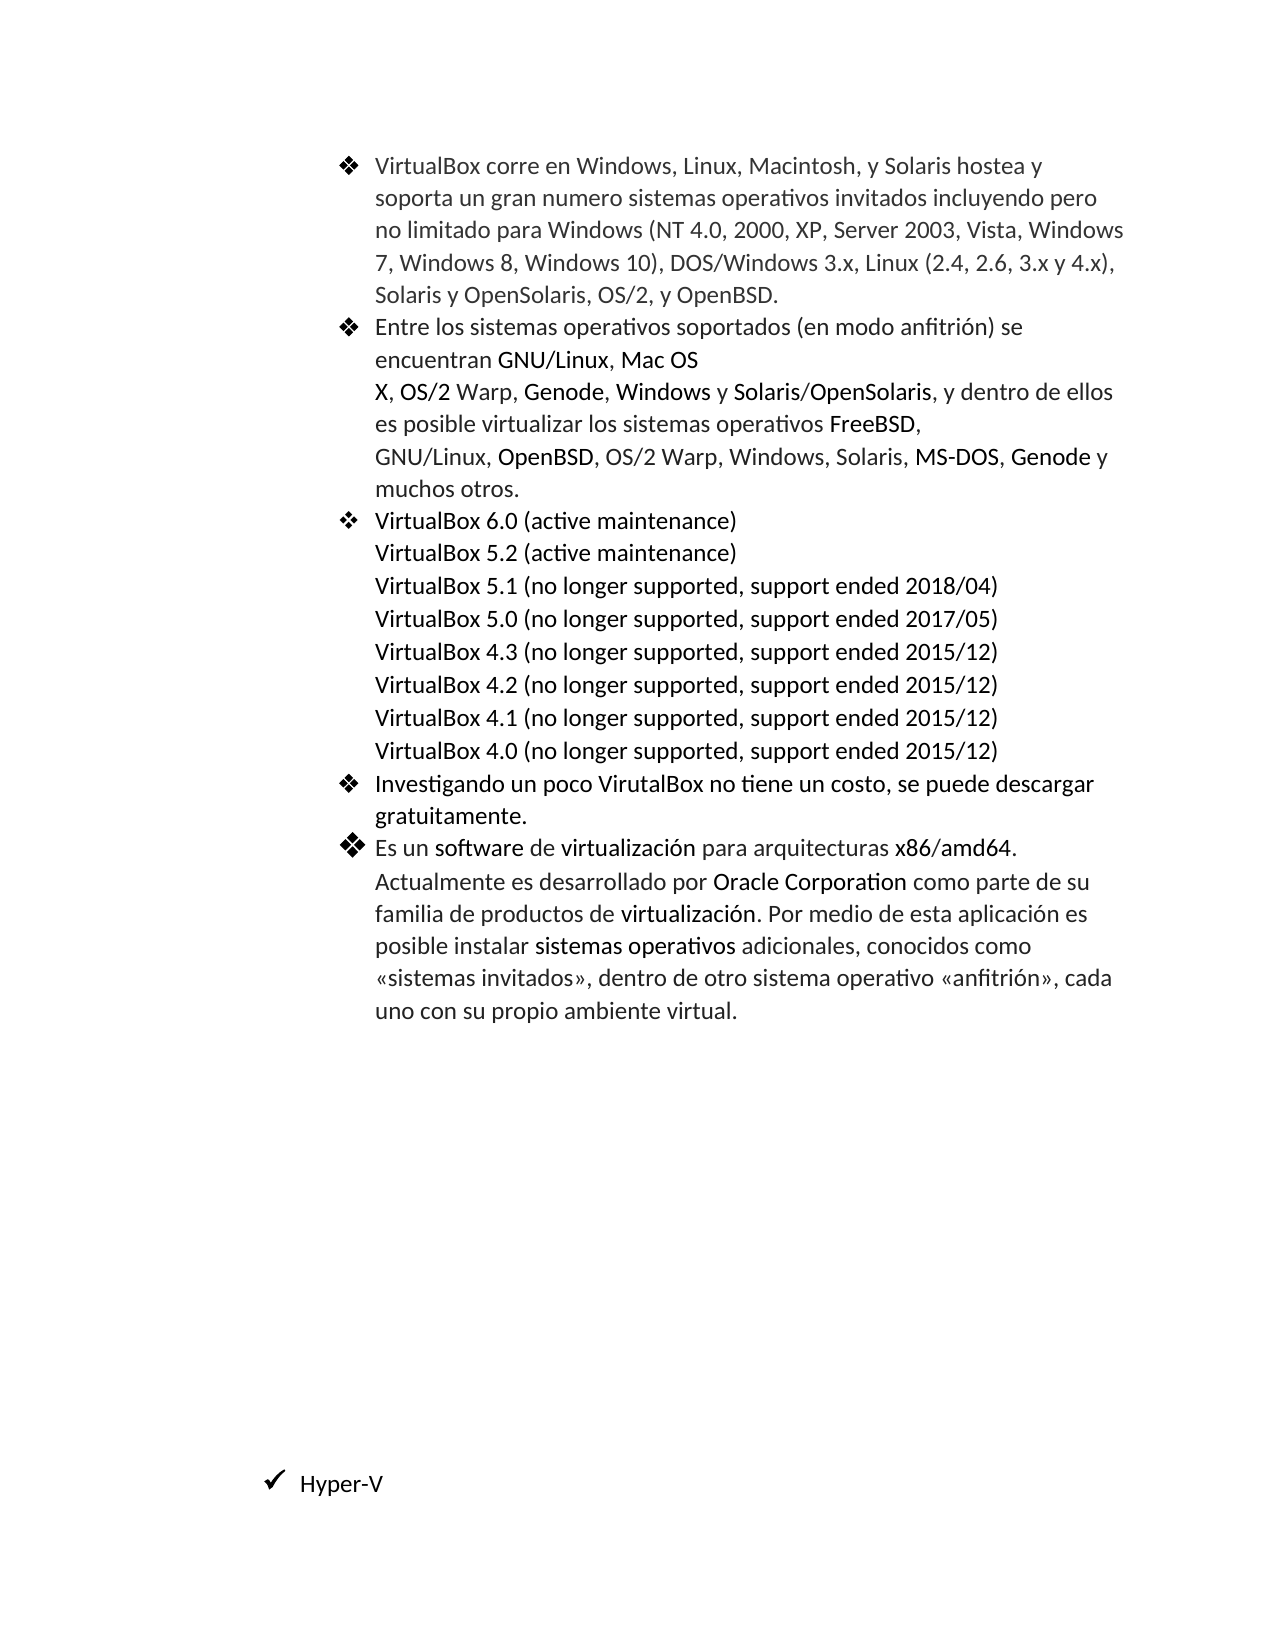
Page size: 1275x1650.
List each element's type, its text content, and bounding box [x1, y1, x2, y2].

list Hyper-V [262, 1468, 1125, 1499]
list VirtualBox corre en Windows, Linux, Macintosh, y Solaris hostea y soporta un gran numero sistemas operativos invitados incluyendo pero no limitado para Windows (NT 4.0, 2000, XP, Server 2003, Vista, Windows 7, Windows 8, Windows 10), DOS/Windows 3.x, Linux (2.4, 2.6, 3.x y 4.x), Solaris y OpenSolaris, OS/2, y OpenBSD. [337, 150, 1125, 310]
list VirtualBox 6.0 (active maintenance) [337, 505, 1125, 536]
list Entre los sistemas operativos soportados (en modo anfitrión) se encuentran GNU/Linux, Mac OS X, OS/2 Warp, Genode,​ Windows y Solaris/OpenSolaris, y dentro de ellos es posible virtualizar los sistemas operativos FreeBSD, GNU/Linux, OpenBSD, OS/2 Warp, Windows, Solaris, MS-DOS, Genode y muchos otros. [337, 311, 1125, 503]
list VirtualBox 4.3 (no longer supported, support ended 2015/12) [375, 636, 1125, 667]
list Es un software de virtualización para arquitecturas x86/amd64. Actualmente es desarrollado por Oracle Corporation como parte de su familia de productos de virtualización. Por medio de esta aplicación es posible instalar sistemas operativos adicionales, conocidos como «sistemas invitados», dentro de otro sistema operativo «anfitrión», cada uno con su propio ambiente virtual. [337, 832, 1125, 1025]
list VirtualBox 4.1 (no longer supported, support ended 2015/12) [375, 702, 1125, 733]
list VirtualBox 5.0 (no longer supported, support ended 2017/05) [375, 603, 1125, 634]
list VirtualBox 4.0 (no longer supported, support ended 2015/12) [375, 735, 1125, 766]
list VirtualBox 4.2 (no longer supported, support ended 2015/12) [375, 669, 1125, 700]
list VirtualBox 5.2 (active maintenance) [375, 537, 1125, 568]
list VirtualBox 5.1 (no longer supported, support ended 2018/04) [375, 570, 1125, 601]
list Investigando un poco VirutalBox no tiene un costo, se puede descargar gratuitamente. [337, 768, 1125, 831]
